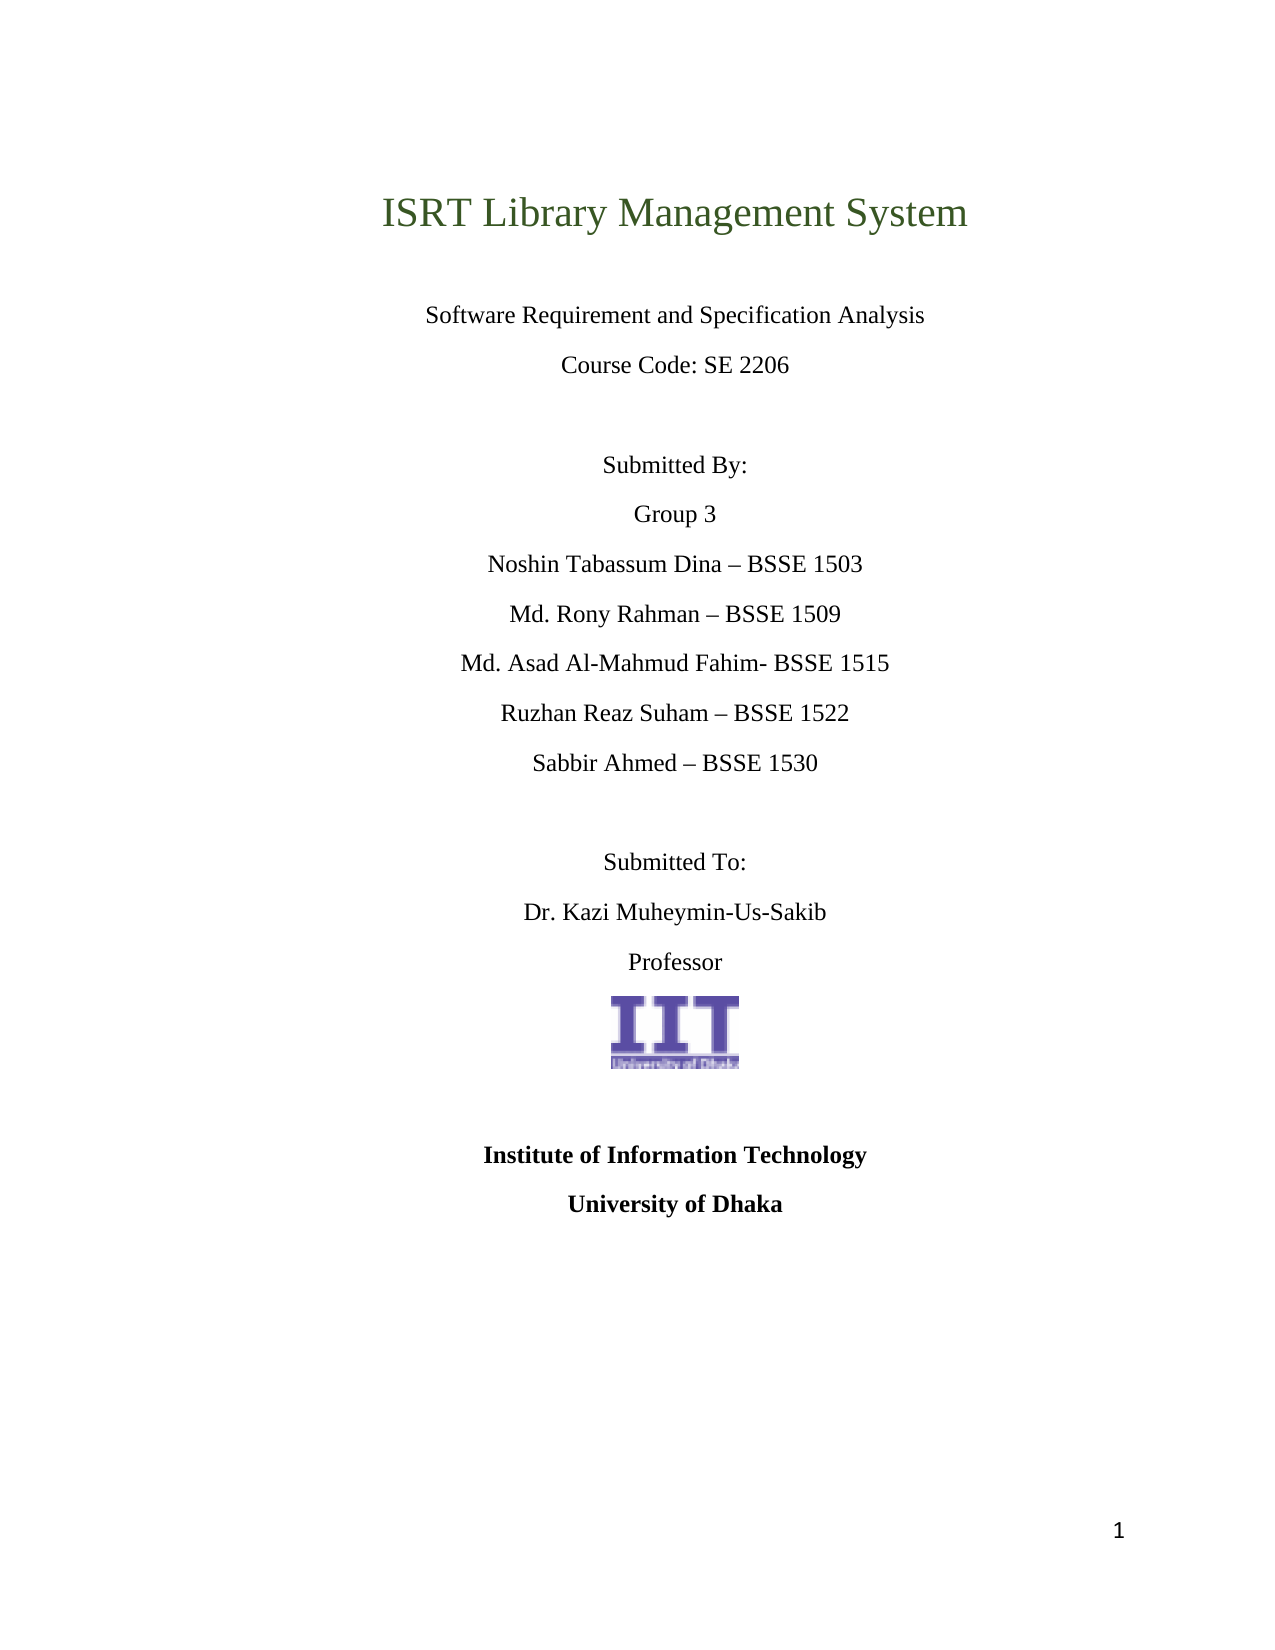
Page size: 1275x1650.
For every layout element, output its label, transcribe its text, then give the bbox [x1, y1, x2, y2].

text Dr. Kazi Muheymin-Us-Sakib [150, 897, 1125, 926]
text Submitted To: [150, 847, 1125, 876]
text Noshin Tabassum Dina – BSSE 1503 [150, 549, 1125, 578]
text Software Requirement and Specification Analysis [150, 301, 1125, 329]
text Institute of Information Technology [225, 1140, 1125, 1169]
picture [611, 996, 739, 1069]
text Group 3 [150, 499, 1125, 528]
text Sabbir Ahmed – BSSE 1530 [150, 748, 1125, 777]
text Submitted By: [150, 450, 1125, 478]
subtitle ISRT Library Management System [150, 187, 1125, 235]
text Md. Asad Al-Mahmud Fahim- BSSE 1515 [150, 648, 1125, 677]
text Professor [150, 947, 1125, 975]
text Ruzhan Reaz Suham – BSSE 1522 [150, 698, 1125, 727]
text Course Code: SE 2206 [150, 350, 1125, 379]
text Md. Rony Rahman – BSSE 1509 [150, 599, 1125, 627]
text University of Dhaka [225, 1189, 1125, 1218]
